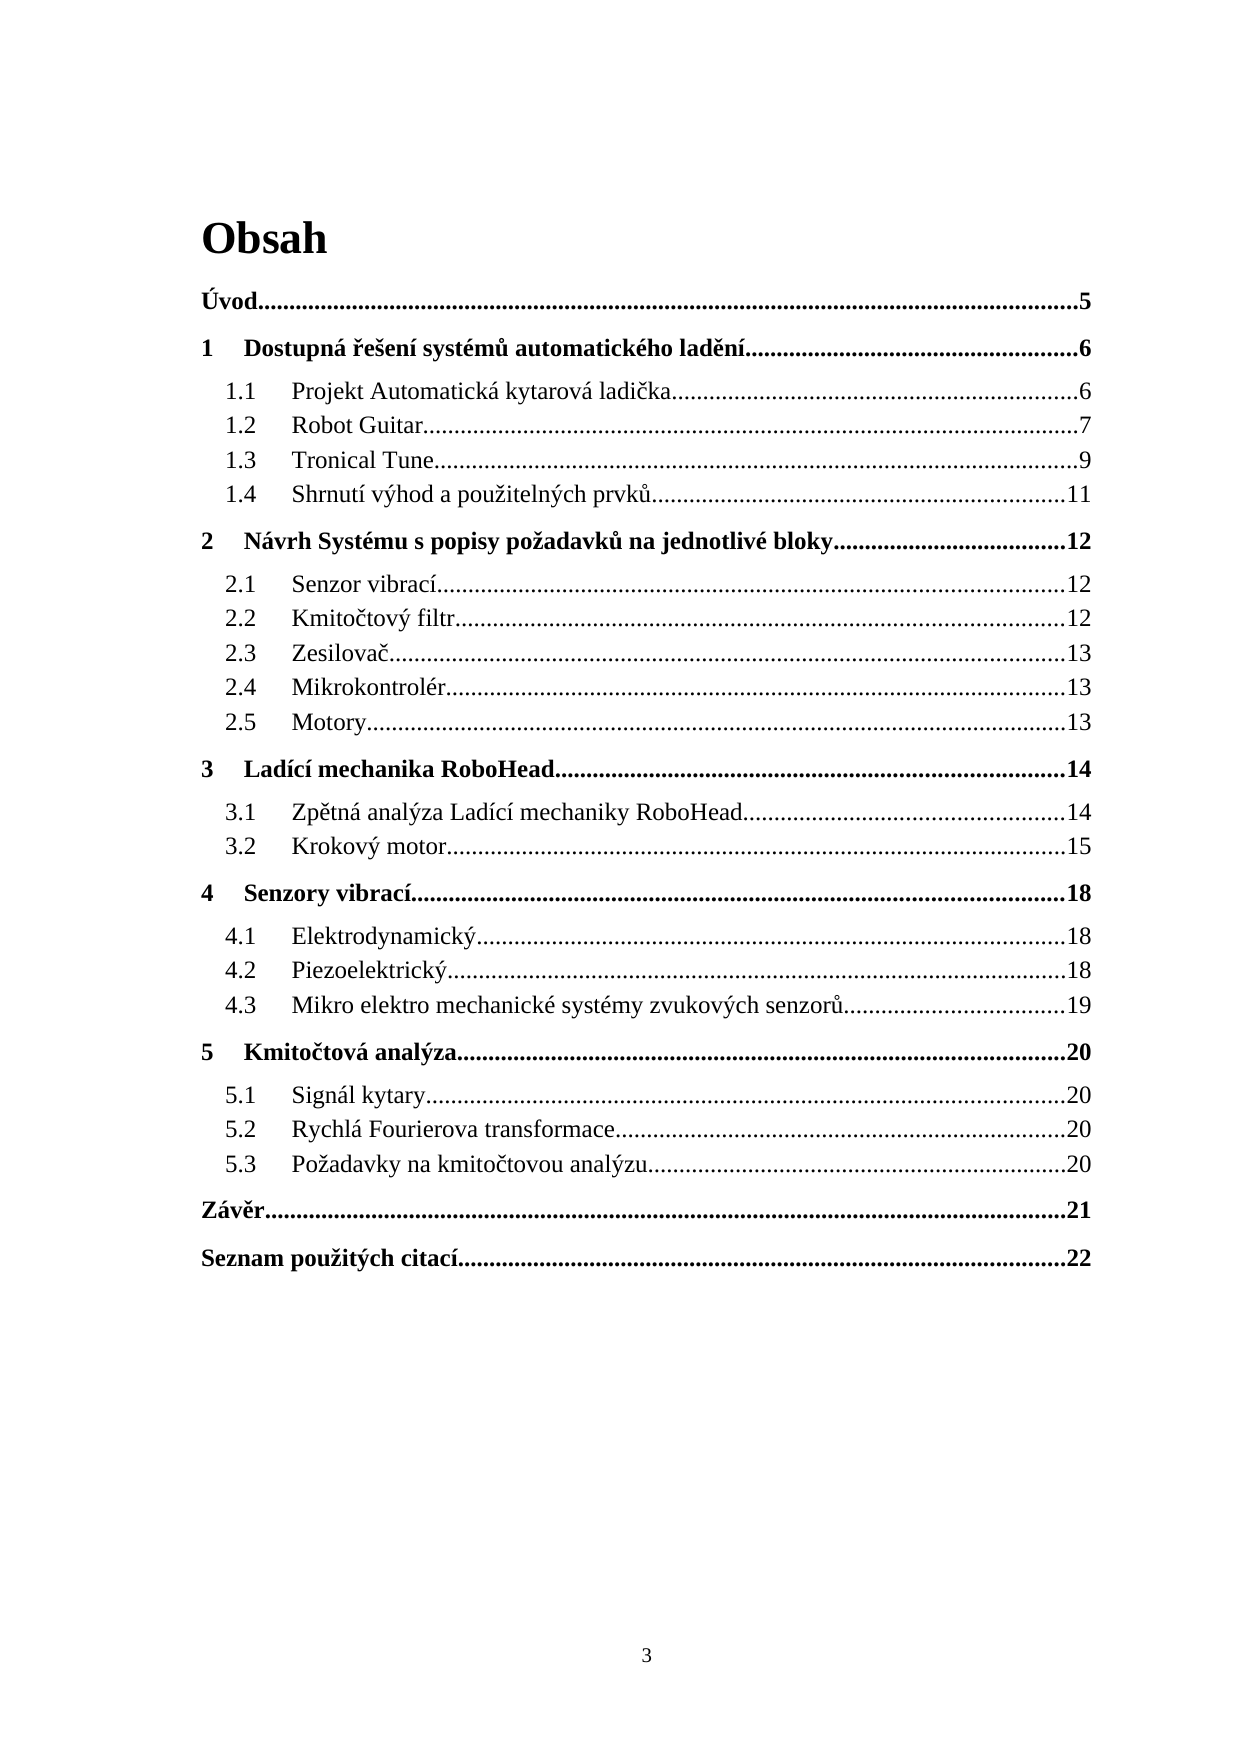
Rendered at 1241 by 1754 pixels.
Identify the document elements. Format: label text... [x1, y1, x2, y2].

text 2.1 Senzor vibrací 12 [172, 569, 1092, 598]
text 4 Senzory vibrací 18 [148, 878, 1092, 907]
text 1.4 Shrnutí výhod a použitelných prvků 11 [172, 479, 1092, 508]
text 1 Dostupná řešení systémů automatického ladění 6 [148, 333, 1092, 362]
text 4.3 Mikro elektro mechanické systémy zvukových senzorů 19 [172, 990, 1092, 1019]
text 2.2 Kmitočtový filtr 12 [172, 603, 1092, 632]
text 2.5 Motory 13 [172, 707, 1092, 736]
text 5.2 Rychlá Fourierova transformace 20 [172, 1114, 1092, 1143]
text 2.3 Zesilovač 13 [172, 638, 1092, 667]
text 3.2 Krokový motor 15 [172, 831, 1092, 860]
text 4.2 Piezoelektrický 18 [172, 955, 1092, 984]
text 2.4 Mikrokontrolér 13 [172, 672, 1092, 701]
text Závěr 21 [148, 1196, 1092, 1224]
text 4.1 Elektrodynamický 18 [172, 921, 1092, 950]
text 3 Ladící mechanika RoboHead 14 [148, 754, 1092, 783]
text Úvod 5 [148, 286, 1092, 315]
text 2 Návrh Systému s popisy požadavků na jednotlivé bloky 12 [148, 526, 1092, 555]
text 5.3 Požadavky na kmitočtovou analýzu 20 [172, 1149, 1092, 1177]
text 1.3 Tronical Tune 9 [172, 445, 1092, 473]
text 1.1 Projekt Automatická kytarová ladička 6 [172, 376, 1092, 404]
text 5 Kmitočtová analýza 20 [148, 1037, 1092, 1066]
text 3.1 Zpětná analýza Ladící mechaniky RoboHead 14 [172, 797, 1092, 825]
text Seznam použitých citací 22 [148, 1243, 1092, 1271]
text 5.1 Signál kytary 20 [172, 1080, 1092, 1108]
text Obsah [148, 210, 1092, 263]
text 1.2 Robot Guitar 7 [172, 410, 1092, 439]
